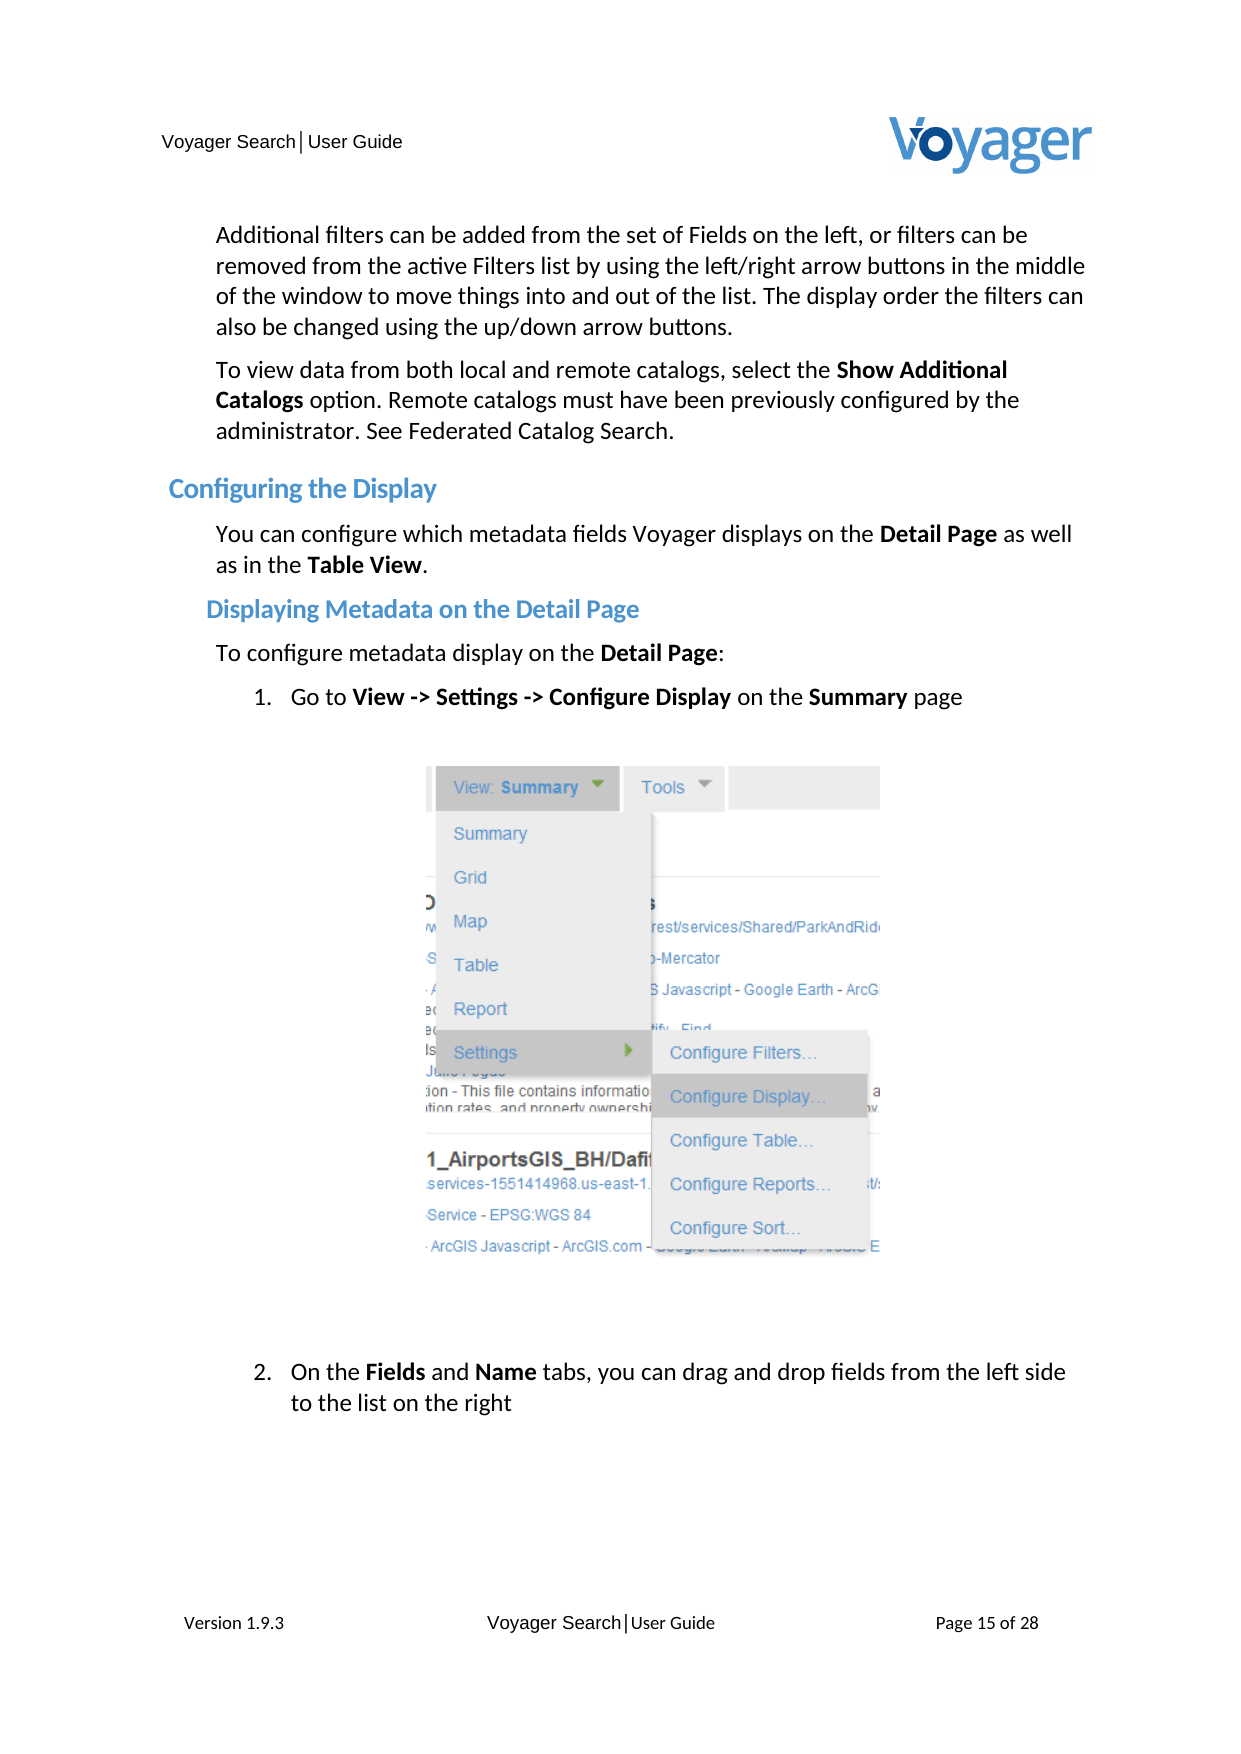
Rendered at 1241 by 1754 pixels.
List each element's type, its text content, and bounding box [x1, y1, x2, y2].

picture [426, 766, 880, 1258]
text You can configure which metadata fields Voyager displays on the Detail Page as well as in the Table View. [216, 518, 1090, 579]
text Additional filters can be added from the set of Fields on the left, or filters can be removed from the active Filters list by using the left/right arrow buttons in the middle of the window to move things into and out of the list. The display order the filters can also be changed using the up/down arrow buttons. [216, 219, 1090, 341]
list On the Fields and Name tabs, you can drag and drop fields from the left side to the list on the right [253, 1356, 1090, 1417]
text To configure metadata display on the Detail Page: [216, 638, 1090, 668]
subtitle Configuring the Display [169, 470, 1090, 506]
picture [887, 116, 1093, 174]
text To view data from both local and remote catalogs, select the Show Additional Catalogs option. Remote catalogs must have been previously configured by the administrator. See Federated Catalog Search. [216, 354, 1090, 445]
list Go to View -> Settings -> Configure Display on the Summary page [253, 681, 1090, 711]
subtitle Displaying Metadata on the Detail Page [206, 592, 1090, 625]
